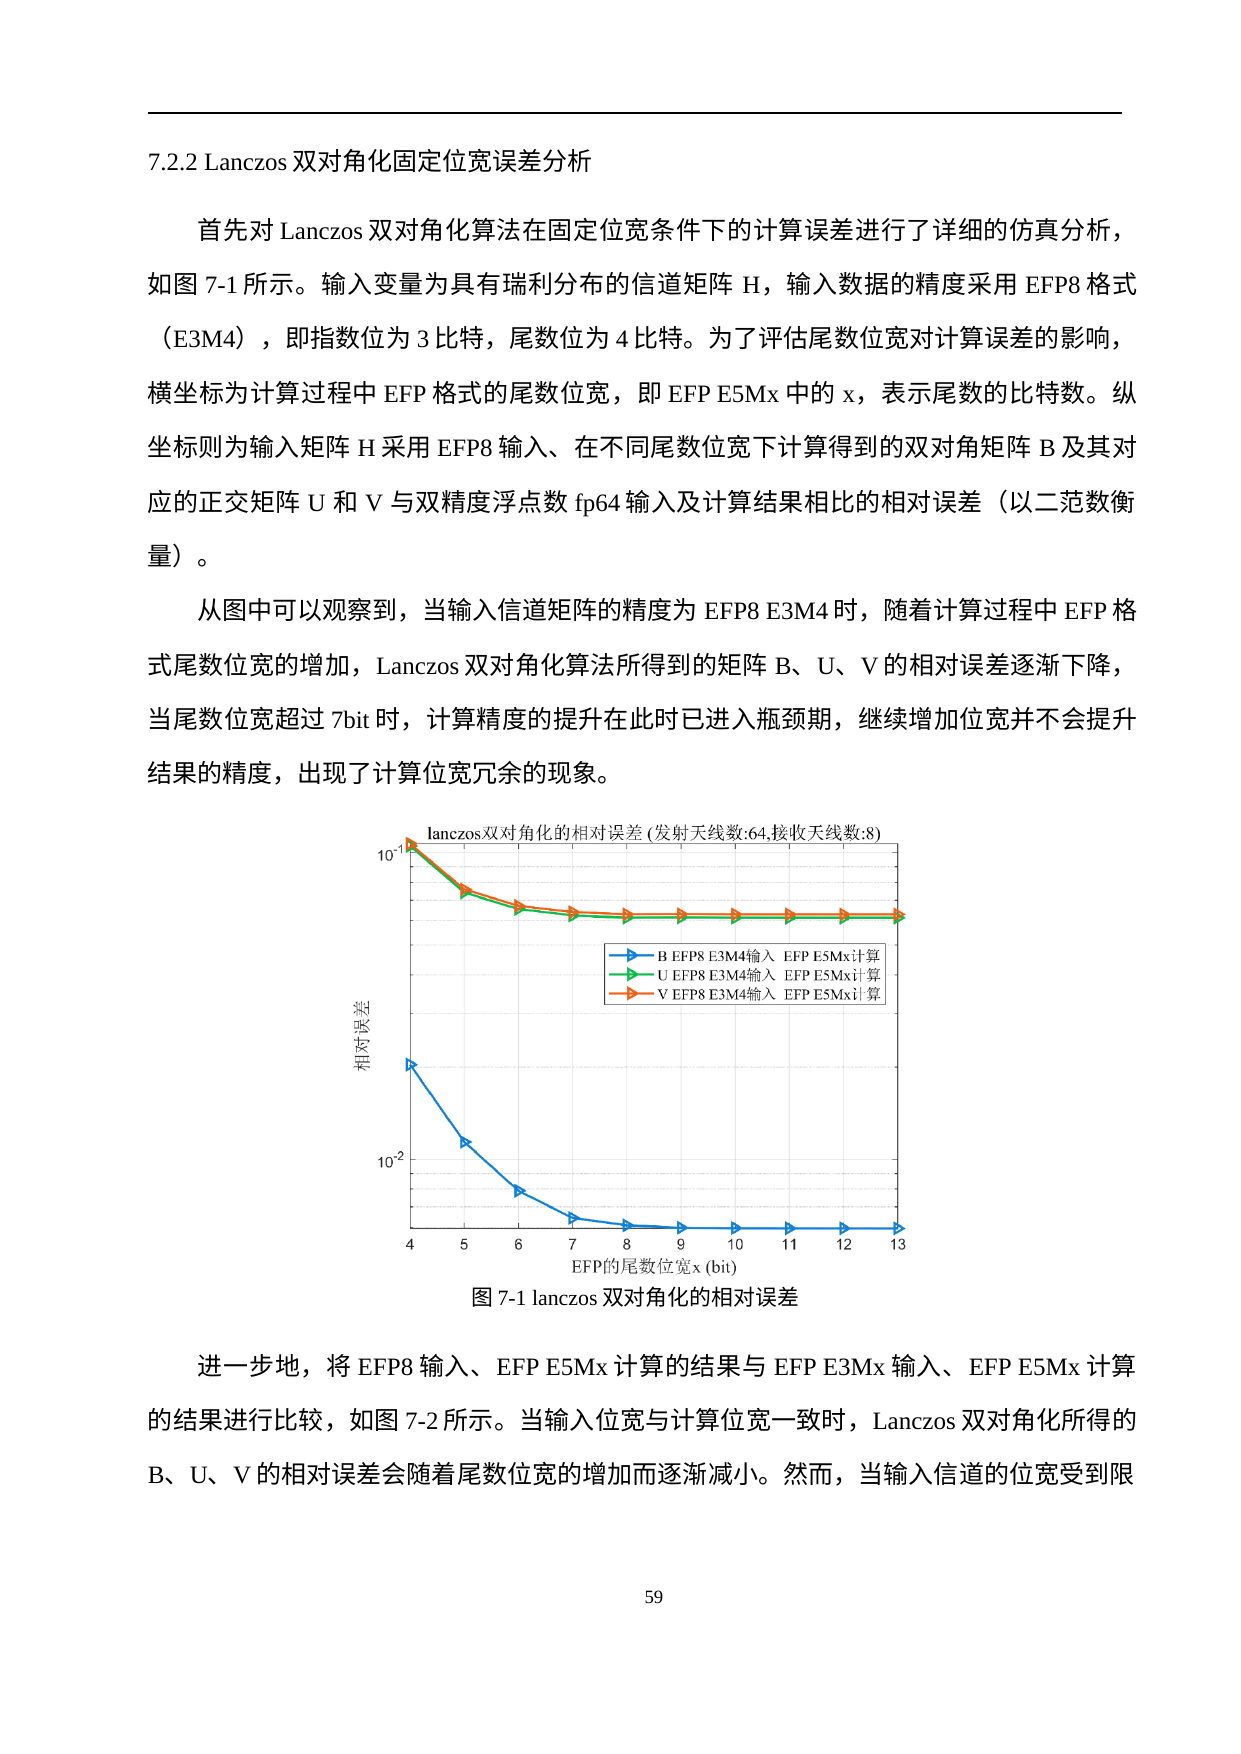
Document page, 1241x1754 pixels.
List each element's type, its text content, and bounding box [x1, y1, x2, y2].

text 首先对Lanczos双对角化算法在固定位宽条件下的计算误差进行了详细的仿真分析，如图7-1所示。输入变量为具有瑞利分布的信道矩阵 H，输入数据的精度采用EFP8格式（E3M4），即指数位为3比特，尾数位为4比特。为了评估尾数位宽对计算误差的影响，横坐标为计算过程中EFP格式的尾数位宽，即EFP E5Mx中的 x，表示尾数的比特数。纵坐标则为输入矩阵 H采用EFP8输入、在不同尾数位宽下计算得到的双对角矩阵 B及其对应的正交矩阵 U 和 V 与双精度浮点数fp64输入及计算结果相比的相对误差（以二范数衡量）。 [148, 210, 1137, 573]
subtitle 7.2.2 Lanczos双对角化固定位宽误差分析 [148, 125, 1122, 193]
text 从图中可以观察到，当输入信道矩阵的精度为EFP8 E3M4时，随着计算过程中EFP格式尾数位宽的增加，Lanczos双对角化算法所得到的矩阵 B、U、V的相对误差逐渐下降，当尾数位宽超过7bit时，计算精度的提升在此时已进入瓶颈期，继续增加位宽并不会提升结果的精度，出现了计算位宽冗余的现象。 [148, 591, 1137, 790]
picture [328, 808, 957, 1280]
text 图7-1 lanczos双对角化的相对误差 [148, 1279, 1122, 1313]
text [148, 1346, 1137, 1491]
